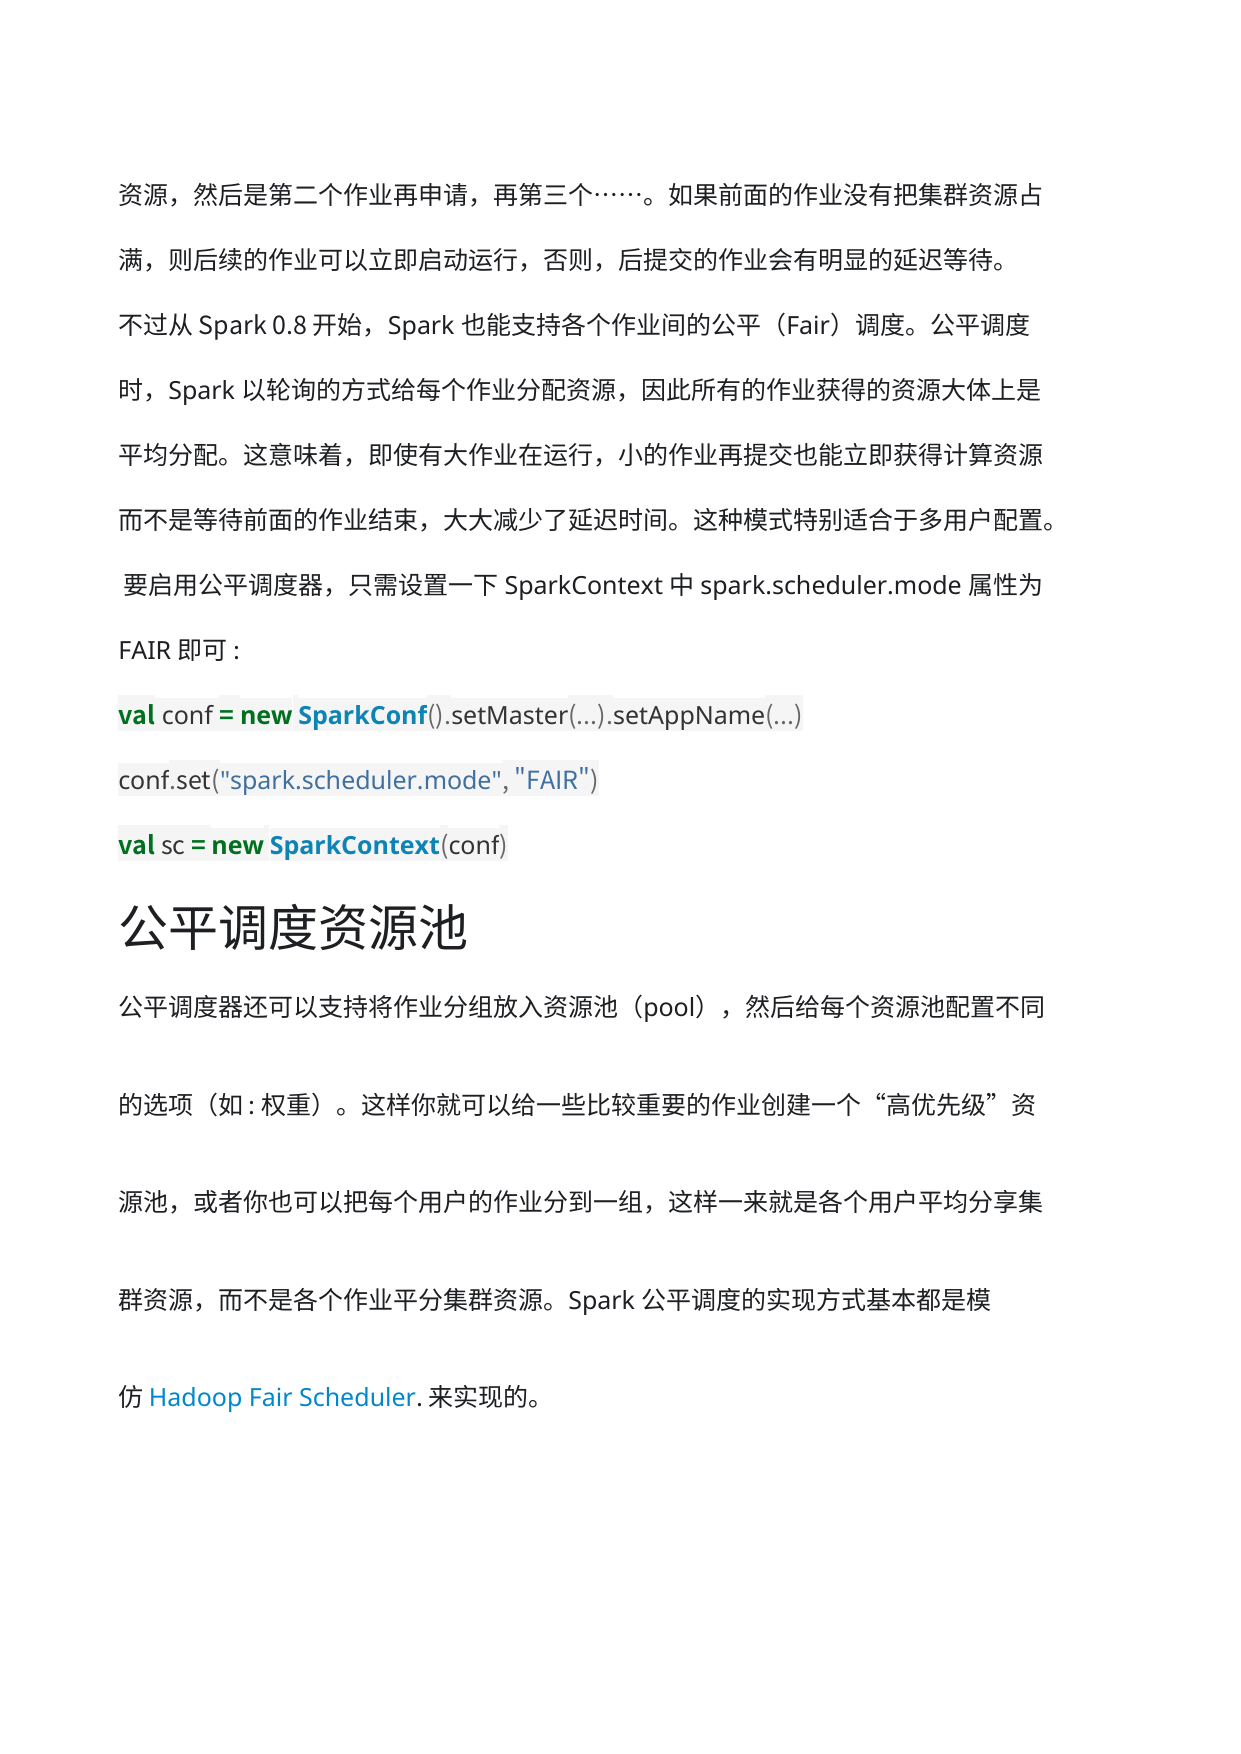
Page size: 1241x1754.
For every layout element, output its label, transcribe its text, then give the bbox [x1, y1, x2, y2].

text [118, 161, 1053, 291]
text 公平调度器还可以支持将作业分组放入资源池（pool），然后给每个资源池配置不同的选项（如 : 权重）。这样你就可以给一些比较重要的作业创建一个“高优先级”资源池，或者你也可以把每个用户的作业分到一组，这样一来就是各个用户平均分享集群资源，而不是各个作业平分集群资源。Spark 公平调度的实现方式基本都是模仿 Hadoop Fair Scheduler. 来实现的。 [118, 973, 1053, 1428]
text conf.set("spark.scheduler.mode", "FAIR") [118, 746, 1053, 811]
text 不过从 Spark 0.8 开始，Spark 也能支持各个作业间的公平（Fair）调度。公平调度时，Spark 以轮询的方式给每个作业分配资源，因此所有的作业获得的资源大体上是平均分配。这意味着，即使有大作业在运行，小的作业再提交也能立即获得计算资源而不是等待前面的作业结束，大大减少了延迟时间。这种模式特别适合于多用户配置。 要启用公平调度器，只需设置一下 SparkContext 中 spark.scheduler.mode 属性为 FAIR 即可 : [118, 536, 1053, 681]
text val conf = new SparkConf().setMaster(...).setAppName(...) [118, 681, 1053, 746]
text 公平调度资源池 [118, 876, 1053, 973]
text 不过从 Spark 0.8 开始，Spark 也能支持各个作业间的公平（Fair）调度。公平调度时，Spark 以轮询的方式给每个作业分配资源，因此所有的作业获得的资源大体上是平均分配。这意味着，即使有大作业在运行，小的作业再提交也能立即获得计算资源而不是等待前面的作业结束，大大减少了延迟时间。这种模式特别适合于多用户配置。 要启用公平调度器，只需设置一下 SparkContext 中 spark.scheduler.mode 属性为 FAIR 即可 : [118, 291, 1053, 500]
text val sc = new SparkContext(conf) [118, 811, 1053, 876]
